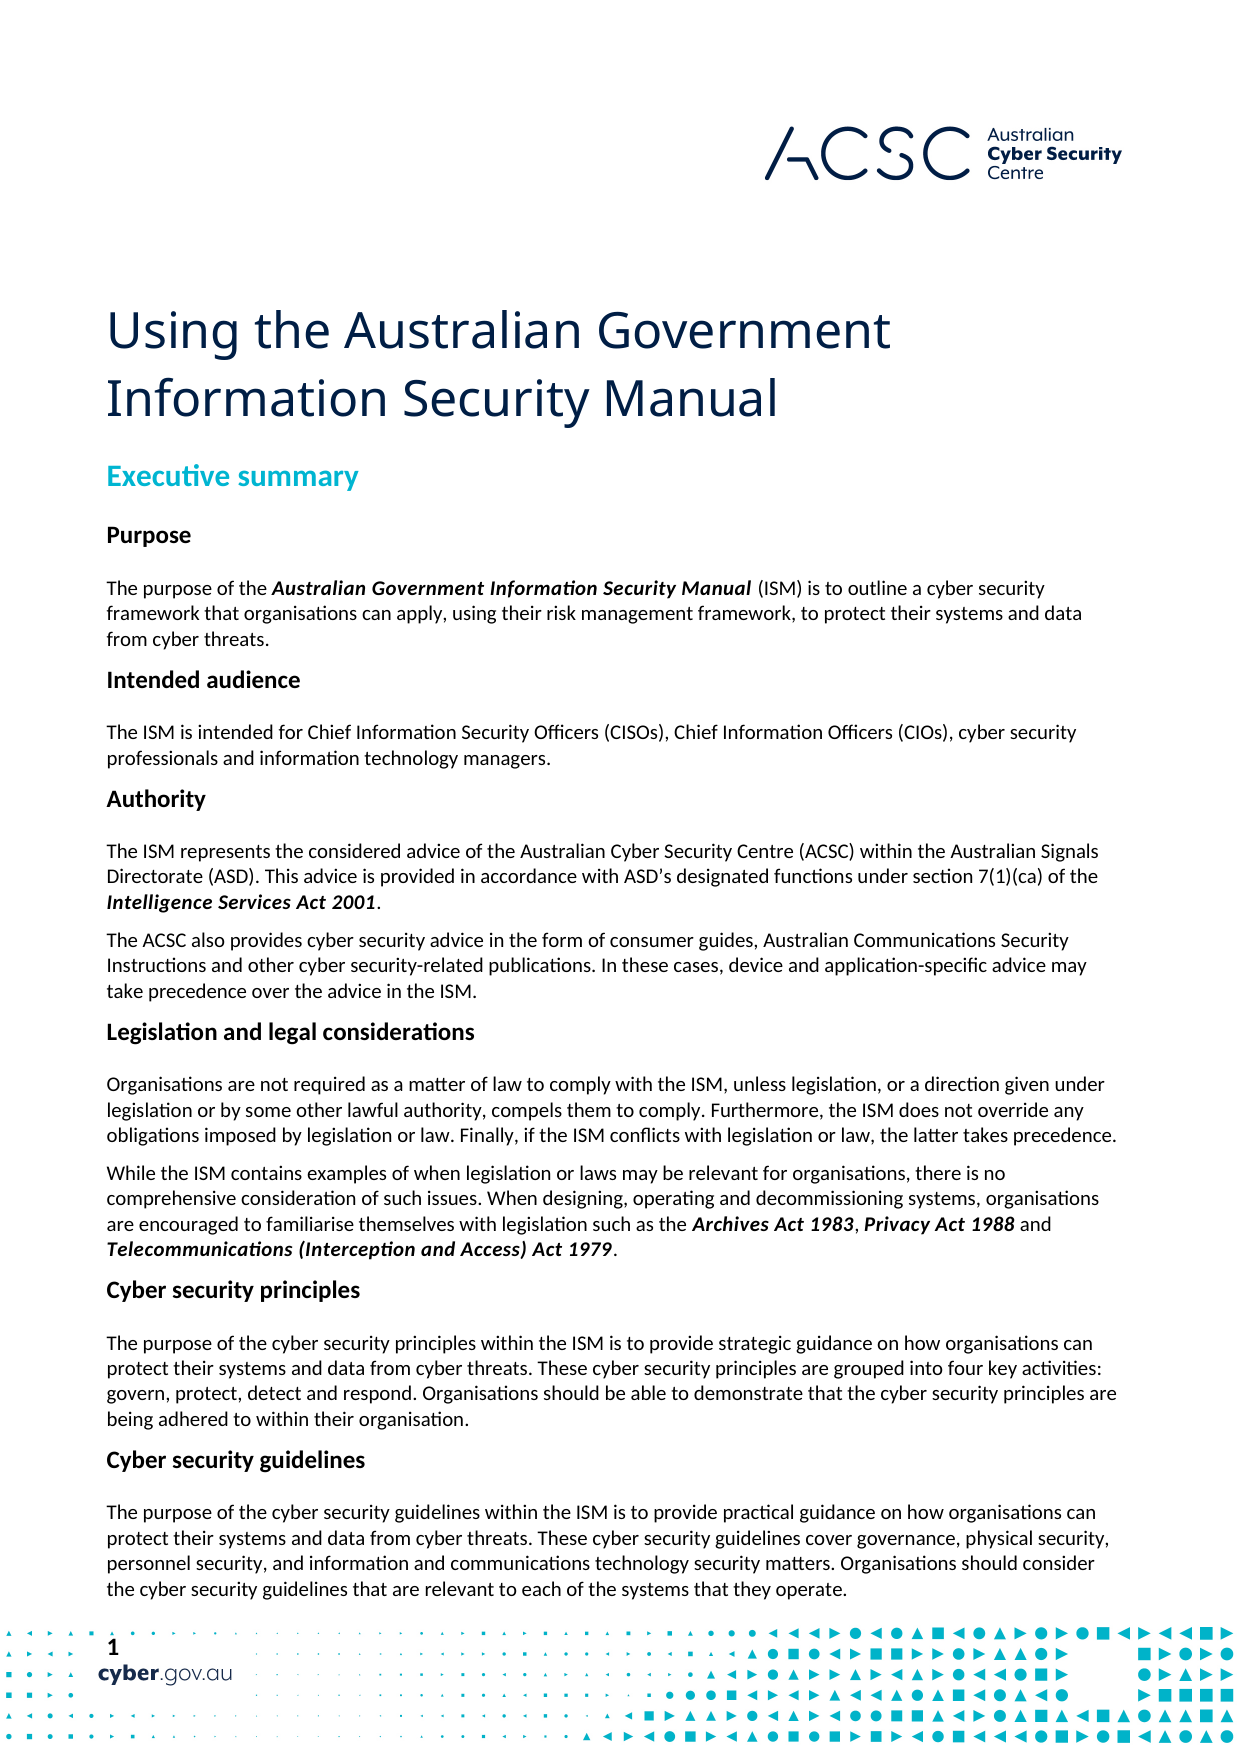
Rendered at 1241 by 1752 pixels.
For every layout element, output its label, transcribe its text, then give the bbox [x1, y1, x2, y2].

text The ISM is intended for Chief Information Security Officers (CISOs), Chief Information Officers (CIOs), cyber security professionals and information technology managers. [106, 719, 1122, 770]
text Organisations are not required as a matter of law to comply with the ISM, unless legislation, or a direction given under legislation or by some other lawful authority, compels them to comply. Furthermore, the ISM does not override any obligations imposed by legislation or law. Finally, if the ISM conflicts with legislation or law, the latter takes precedence. [106, 1071, 1122, 1148]
subtitle Purpose [106, 520, 1122, 550]
subtitle Cyber security principles [106, 1274, 1122, 1305]
text While the ISM contains examples of when legislation or laws may be relevant for organisations, there is no comprehensive consideration of such issues. When designing, operating and decommissioning systems, organisations are encouraged to familiarise themselves with legislation such as the Archives Act 1983, Privacy Act 1988 and Telecommunications (Interception and Access) Act 1979. [106, 1160, 1122, 1262]
subtitle Cyber security guidelines [106, 1444, 1122, 1474]
text The purpose of the cyber security principles within the ISM is to provide strategic guidance on how organisations can protect their systems and data from cyber threats. These cyber security principles are grouped into four key activities: govern, protect, detect and respond. Organisations should be able to demonstrate that the cyber security principles are being adhered to within their organisation. [106, 1330, 1122, 1431]
subtitle Executive summary [106, 457, 1122, 495]
subtitle Authority [106, 783, 1122, 813]
subtitle Legislation and legal considerations [106, 1016, 1122, 1046]
picture [0, 1624, 1237, 1747]
text The ISM represents the considered advice of the Australian Cyber Security Centre (ACSC) within the Australian Signals Directorate (ASD). This advice is provided in accordance with ASD’s designated functions under section 7(1)(ca) of the Intelligence Services Act 2001. [106, 838, 1122, 914]
picture [0, 0, 1240, 317]
text The purpose of the cyber security guidelines within the ISM is to provide practical guidance on how organisations can protect their systems and data from cyber threats. These cyber security guidelines cover governance, physical security, personnel security, and information and communications technology security matters. Organisations should consider the cyber security guidelines that are relevant to each of the systems that they operate. [106, 1499, 1122, 1601]
subtitle Intended audience [106, 664, 1122, 694]
subtitle Using the Australian Government Information Security Manual [106, 295, 1122, 432]
text The ACSC also provides cyber security advice in the form of consumer guides, Australian Communications Security Instructions and other cyber security-related publications. In these cases, device and application-specific advice may take precedence over the advice in the ISM. [106, 927, 1122, 1003]
text The purpose of the Australian Government Information Security Manual (ISM) is to outline a cyber security framework that organisations can apply, using their risk management framework, to protect their systems and data from cyber threats. [106, 575, 1122, 651]
